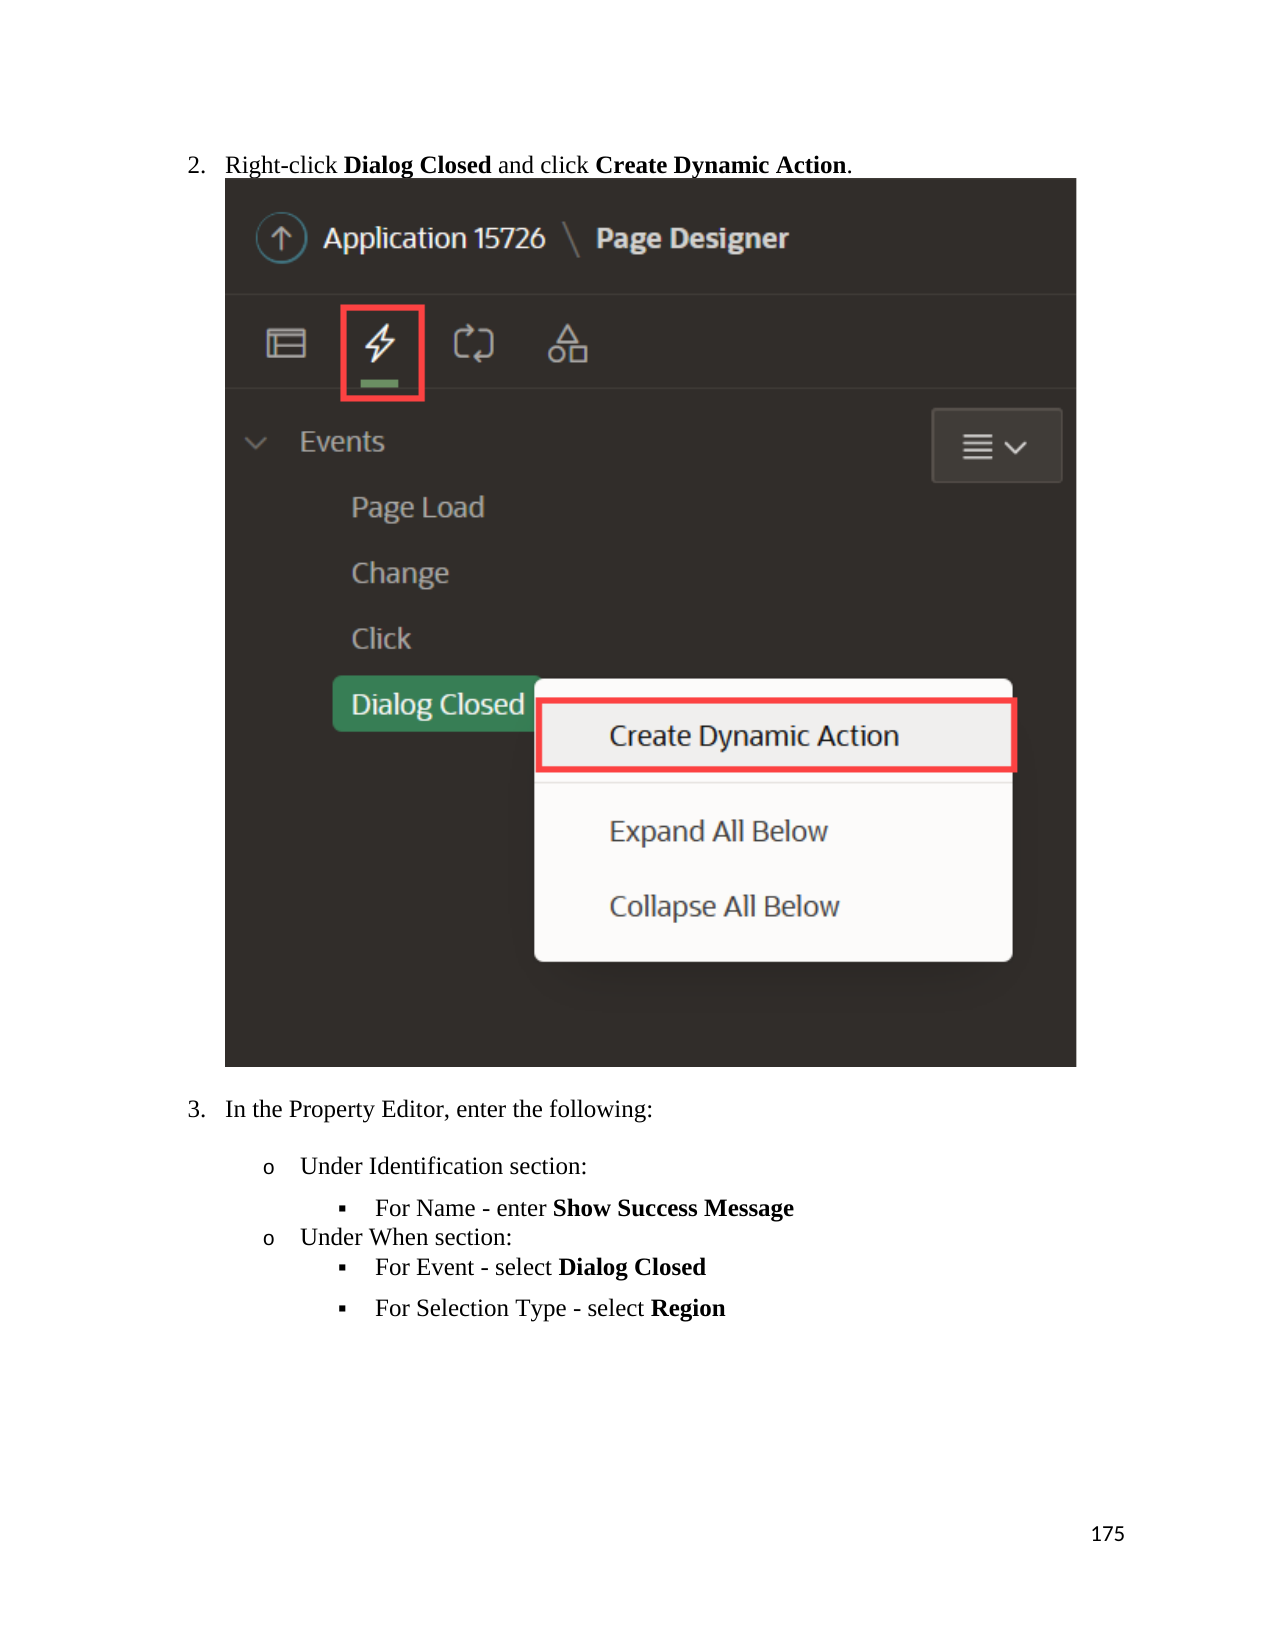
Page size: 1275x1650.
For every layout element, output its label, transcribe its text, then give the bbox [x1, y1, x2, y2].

list In the Property Editor, enter the following: [187, 1094, 1125, 1123]
list Under Identification section: [262, 1151, 1125, 1181]
list For Selection Type - select Region [337, 1293, 1125, 1322]
list For Event - select Dialog Closed [337, 1252, 1125, 1280]
picture [225, 178, 1077, 1067]
list For Name - enter Show Success Message [337, 1193, 1125, 1222]
list Under When section: [262, 1222, 1125, 1252]
